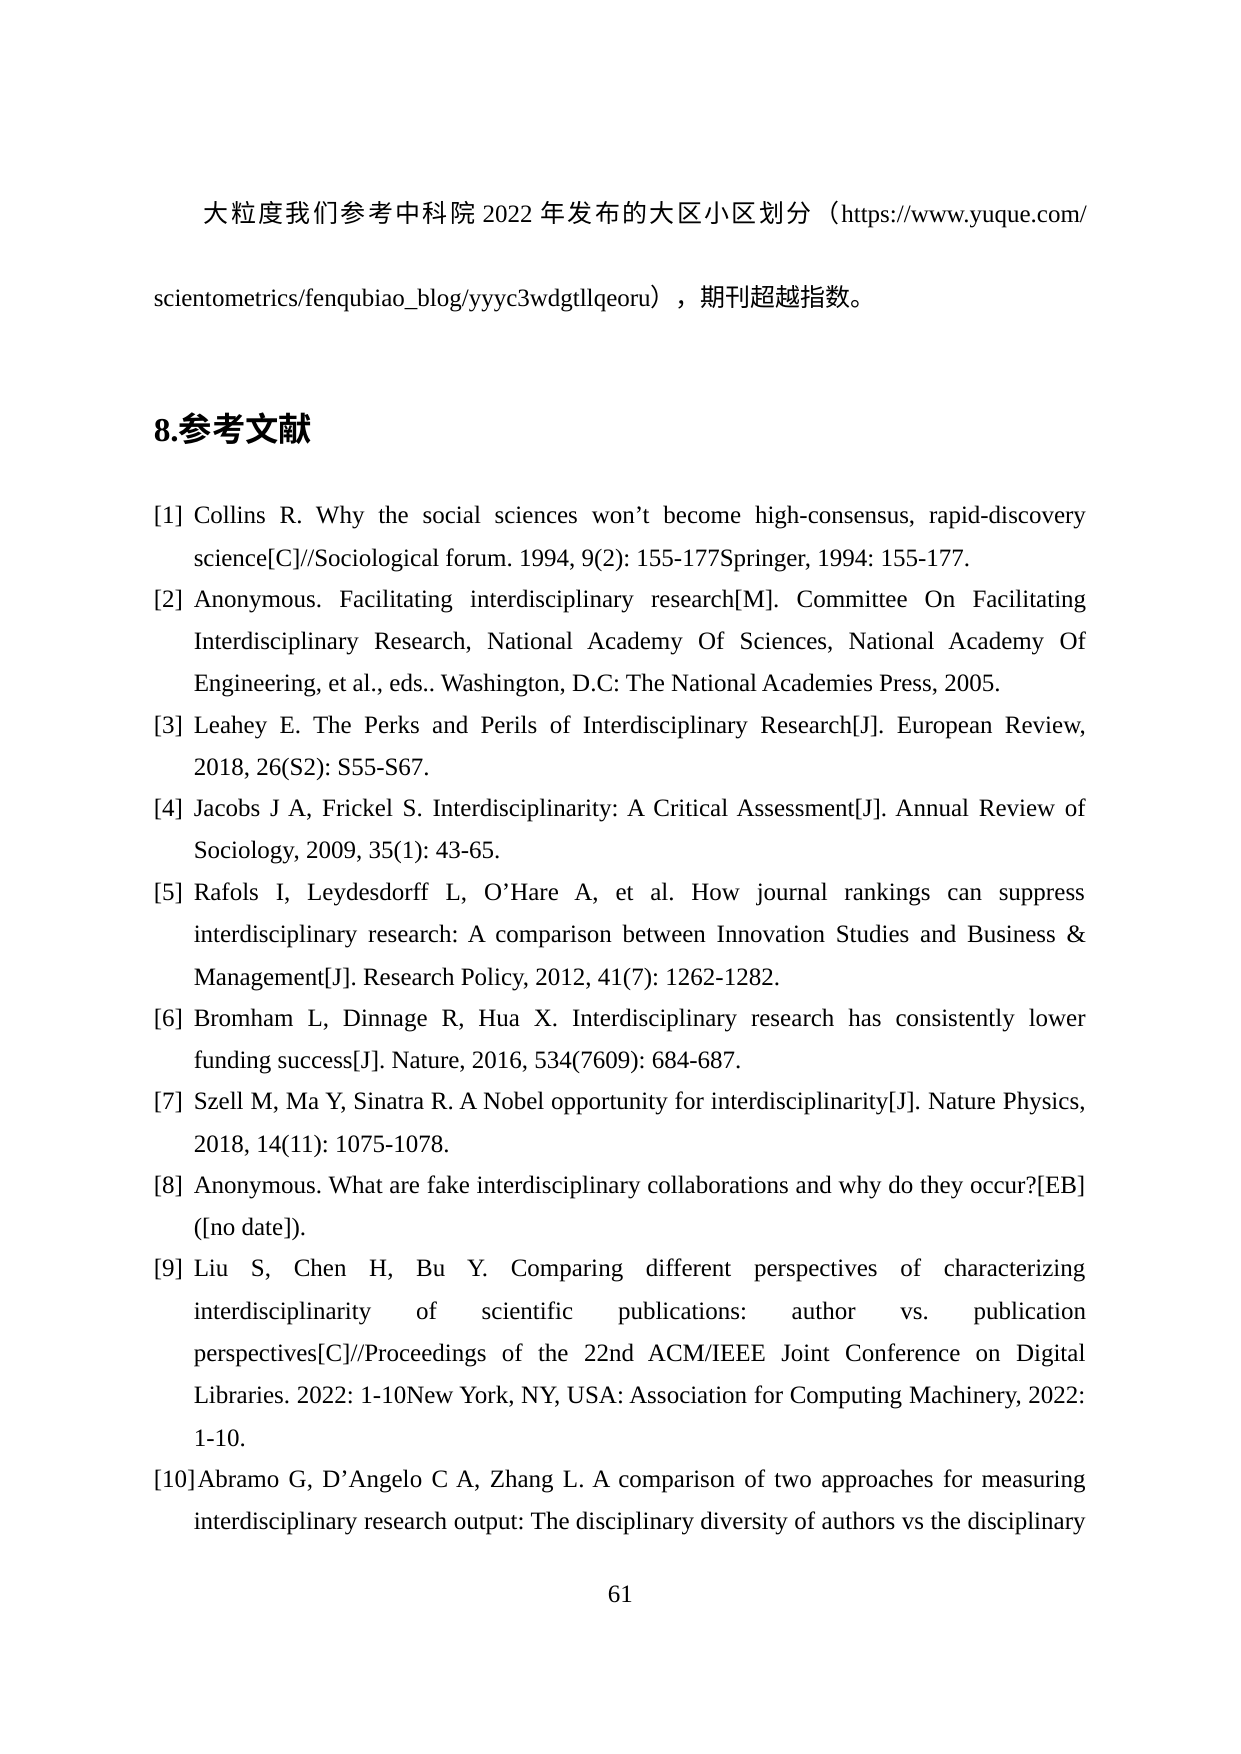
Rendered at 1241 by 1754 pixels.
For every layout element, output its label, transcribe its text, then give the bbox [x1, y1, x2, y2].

text [9] Liu S, Chen H, Bu Y. Comparing different perspectives of characterizing interdisciplinarity of scientific publications: author vs. publication perspectives[C]//Proceedings of the 22nd ACM/IEEE Joint Conference on Digital Libraries. 2022: 1-10New York, NY, USA: Association for Computing Machinery, 2022: 1-10. [153, 1251, 1087, 1454]
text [153, 1461, 1087, 1538]
text [7] Szell M, Ma Y, Sinatra R. A Nobel opportunity for interdisciplinarity[J]. Nature Physics, 2018, 14(11): 1075-1078. [153, 1084, 1087, 1160]
text 大粒度我们参考中科院2022年发布的大区小区划分（https://www.yuque.com/scientometrics/fenqubiao_blog/yyyc3wdgtllqeoru），期刊超越指数。 [153, 177, 1087, 330]
text [3] Leahey E. The Perks and Perils of Interdisciplinary Research[J]. European Review, 2018, 26(S2): S55-S67. [153, 707, 1087, 783]
text [4] Jacobs J A, Frickel S. Interdisciplinarity: A Critical Assessment[J]. Annual Review of Sociology, 2009, 35(1): 43-65. [153, 791, 1087, 867]
text [2] Anonymous. Facilitating interdisciplinary research[M]. Committee On Facilitating Interdisciplinary Research, National Academy Of Sciences, National Academy Of Engineering, et al., eds.. Washington, D.C: The National Academies Press, 2005. [153, 581, 1087, 700]
text [8] Anonymous. What are fake interdisciplinary collaborations and why do they occur?[EB]([no date]). [153, 1167, 1087, 1243]
text [5] Rafols I, Leydesdorff L, O’Hare A, et al. How journal rankings can suppress interdisciplinary research: A comparison between Innovation Studies and Business & Management[J]. Research Policy, 2012, 41(7): 1262-1282. [153, 874, 1087, 993]
text [1] Collins R. Why the social sciences won’t become high-consensus, rapid-discovery science[C]//Sociological forum. 1994, 9(2): 155-177Springer, 1994: 155-177. [153, 498, 1087, 574]
subtitle 8.参考文献 [153, 393, 1087, 461]
text [6] Bromham L, Dinnage R, Hua X. Interdisciplinary research has consistently lower funding success[J]. Nature, 2016, 534(7609): 684-687. [153, 1000, 1087, 1076]
